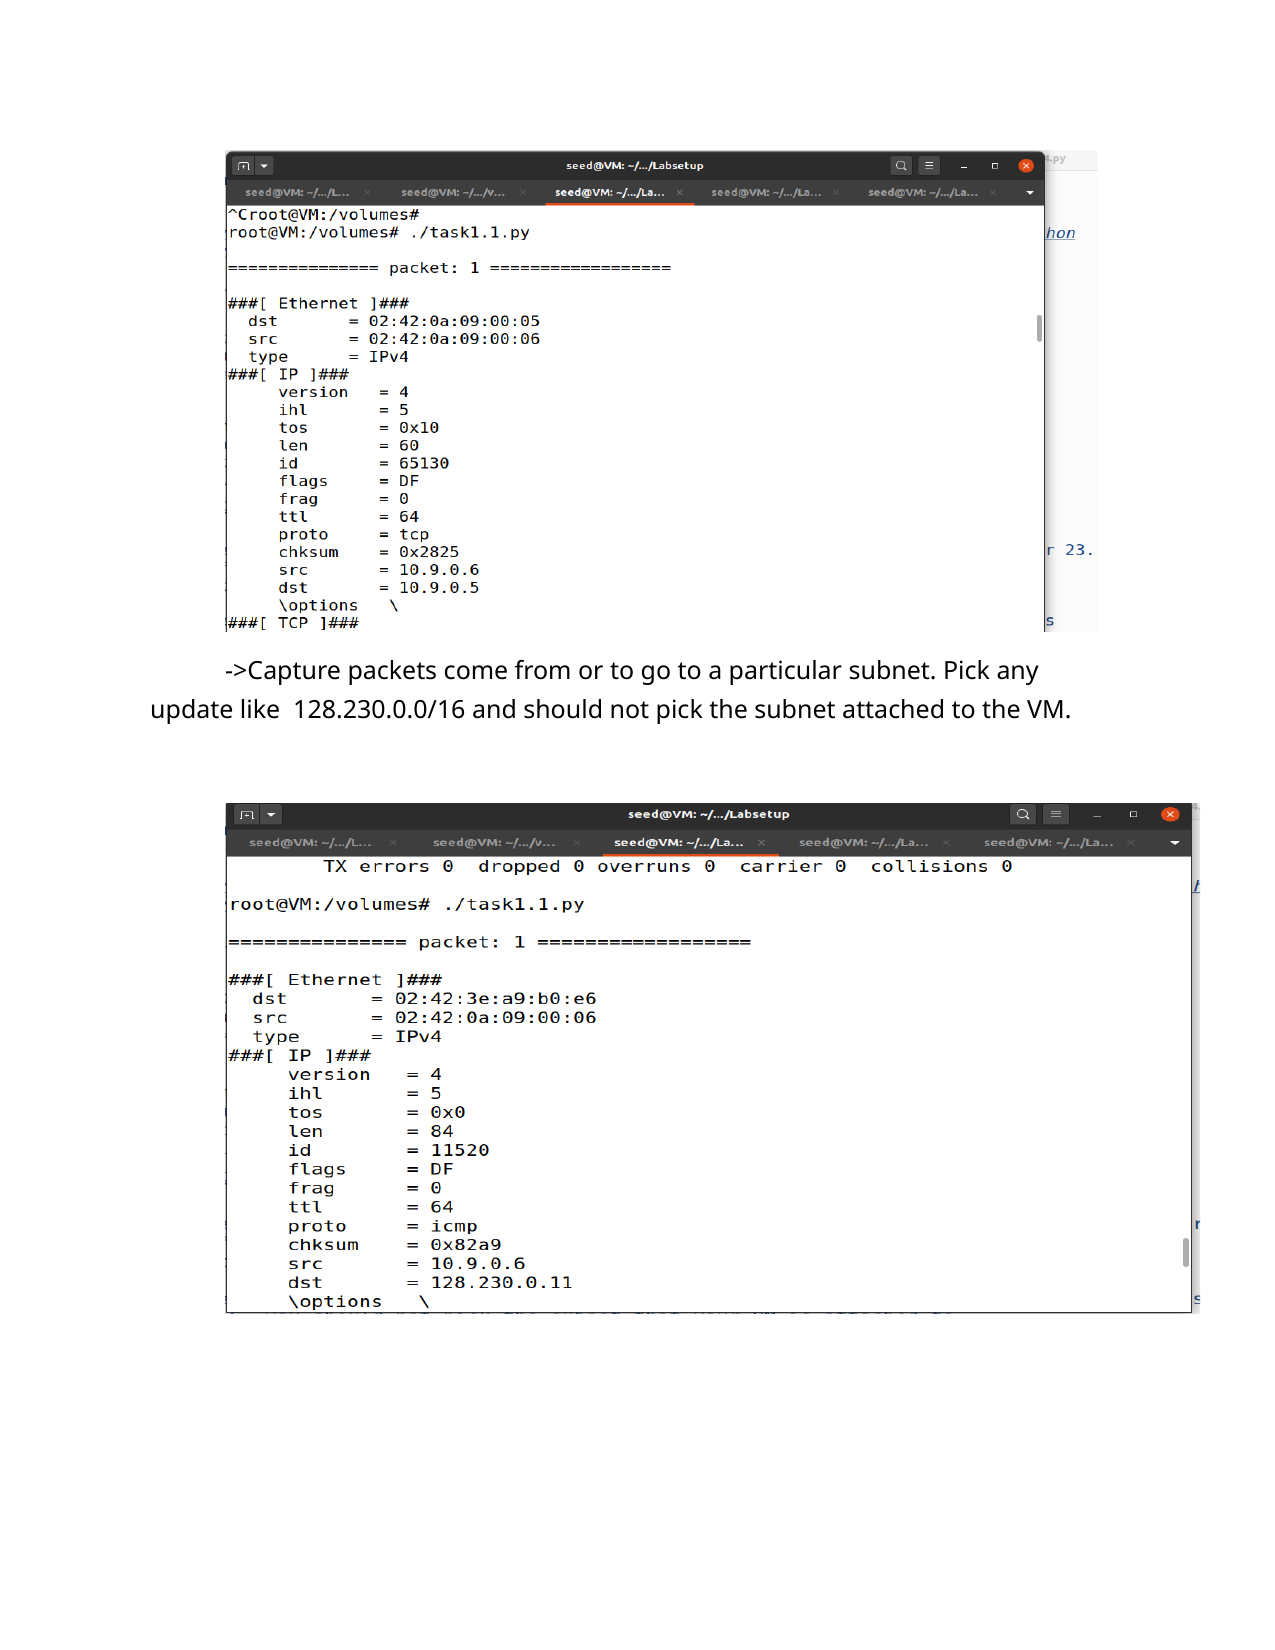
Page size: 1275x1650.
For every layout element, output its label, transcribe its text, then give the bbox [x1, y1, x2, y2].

picture [225, 150, 1098, 632]
text ->Capture packets come from or to go to a particular subnet. Pick any update like 128.230.0.0/16 and should not pick the subnet attached to the VM. [150, 653, 1125, 726]
picture [225, 803, 1200, 1314]
